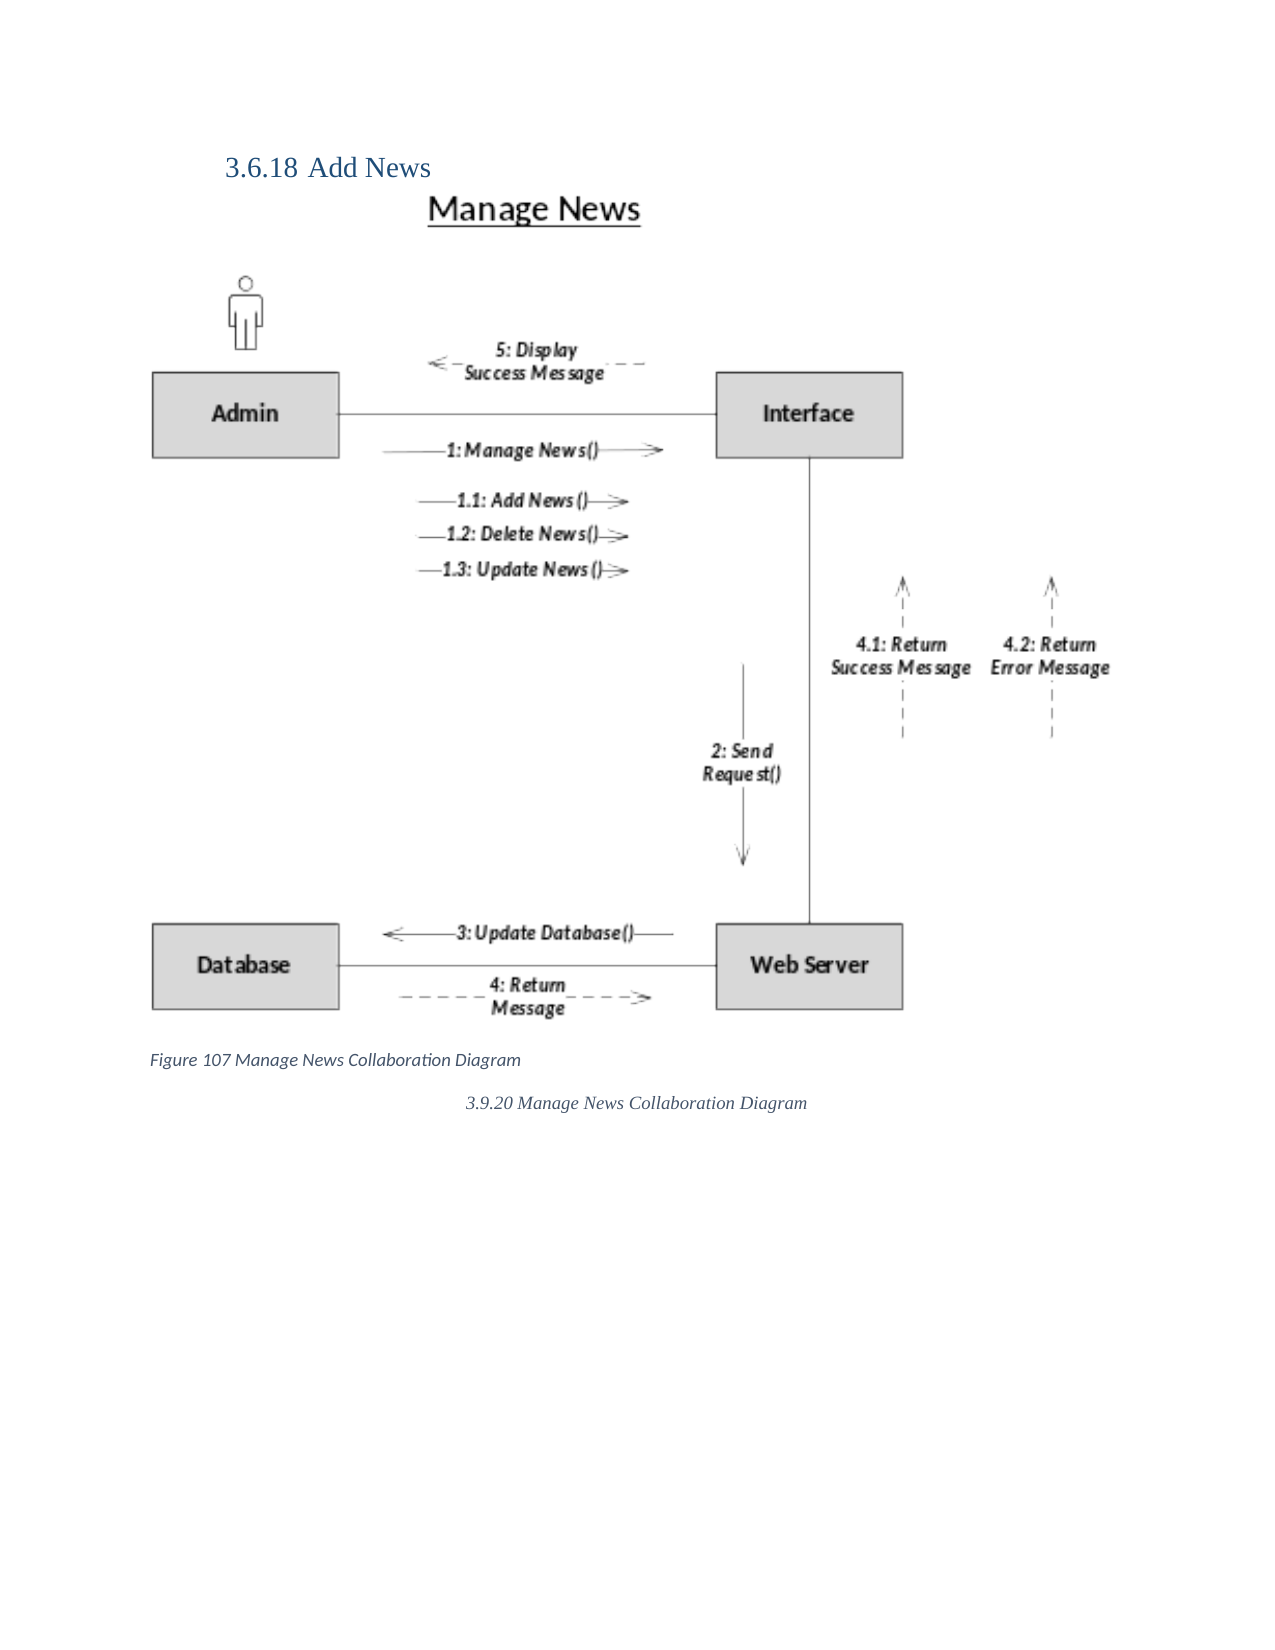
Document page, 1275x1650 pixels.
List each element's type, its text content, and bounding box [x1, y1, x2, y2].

subtitle Add News [225, 150, 1125, 183]
text 3.9.20 Manage News Collaboration Diagram [150, 1092, 1125, 1113]
